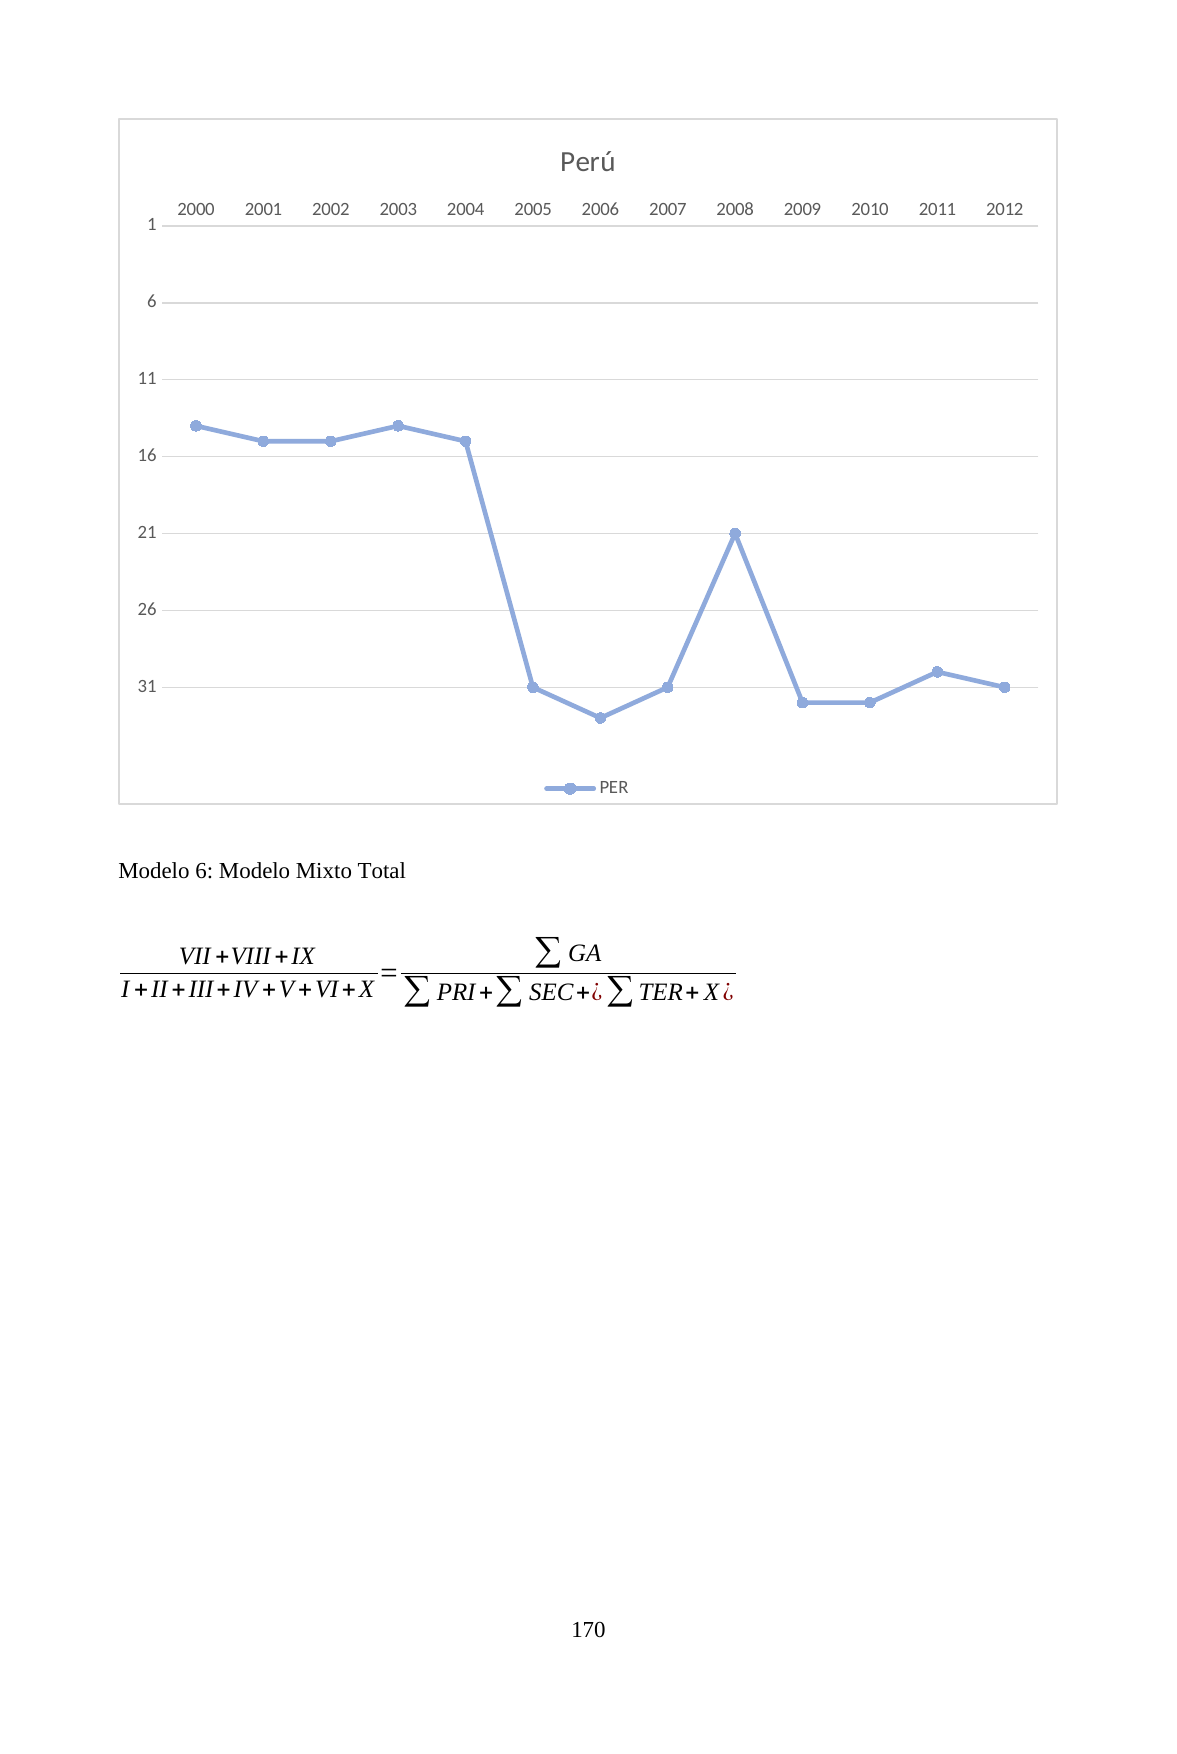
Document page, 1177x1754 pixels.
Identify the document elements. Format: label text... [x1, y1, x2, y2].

text Modelo 6: Modelo Mixto Total [118, 857, 1058, 884]
